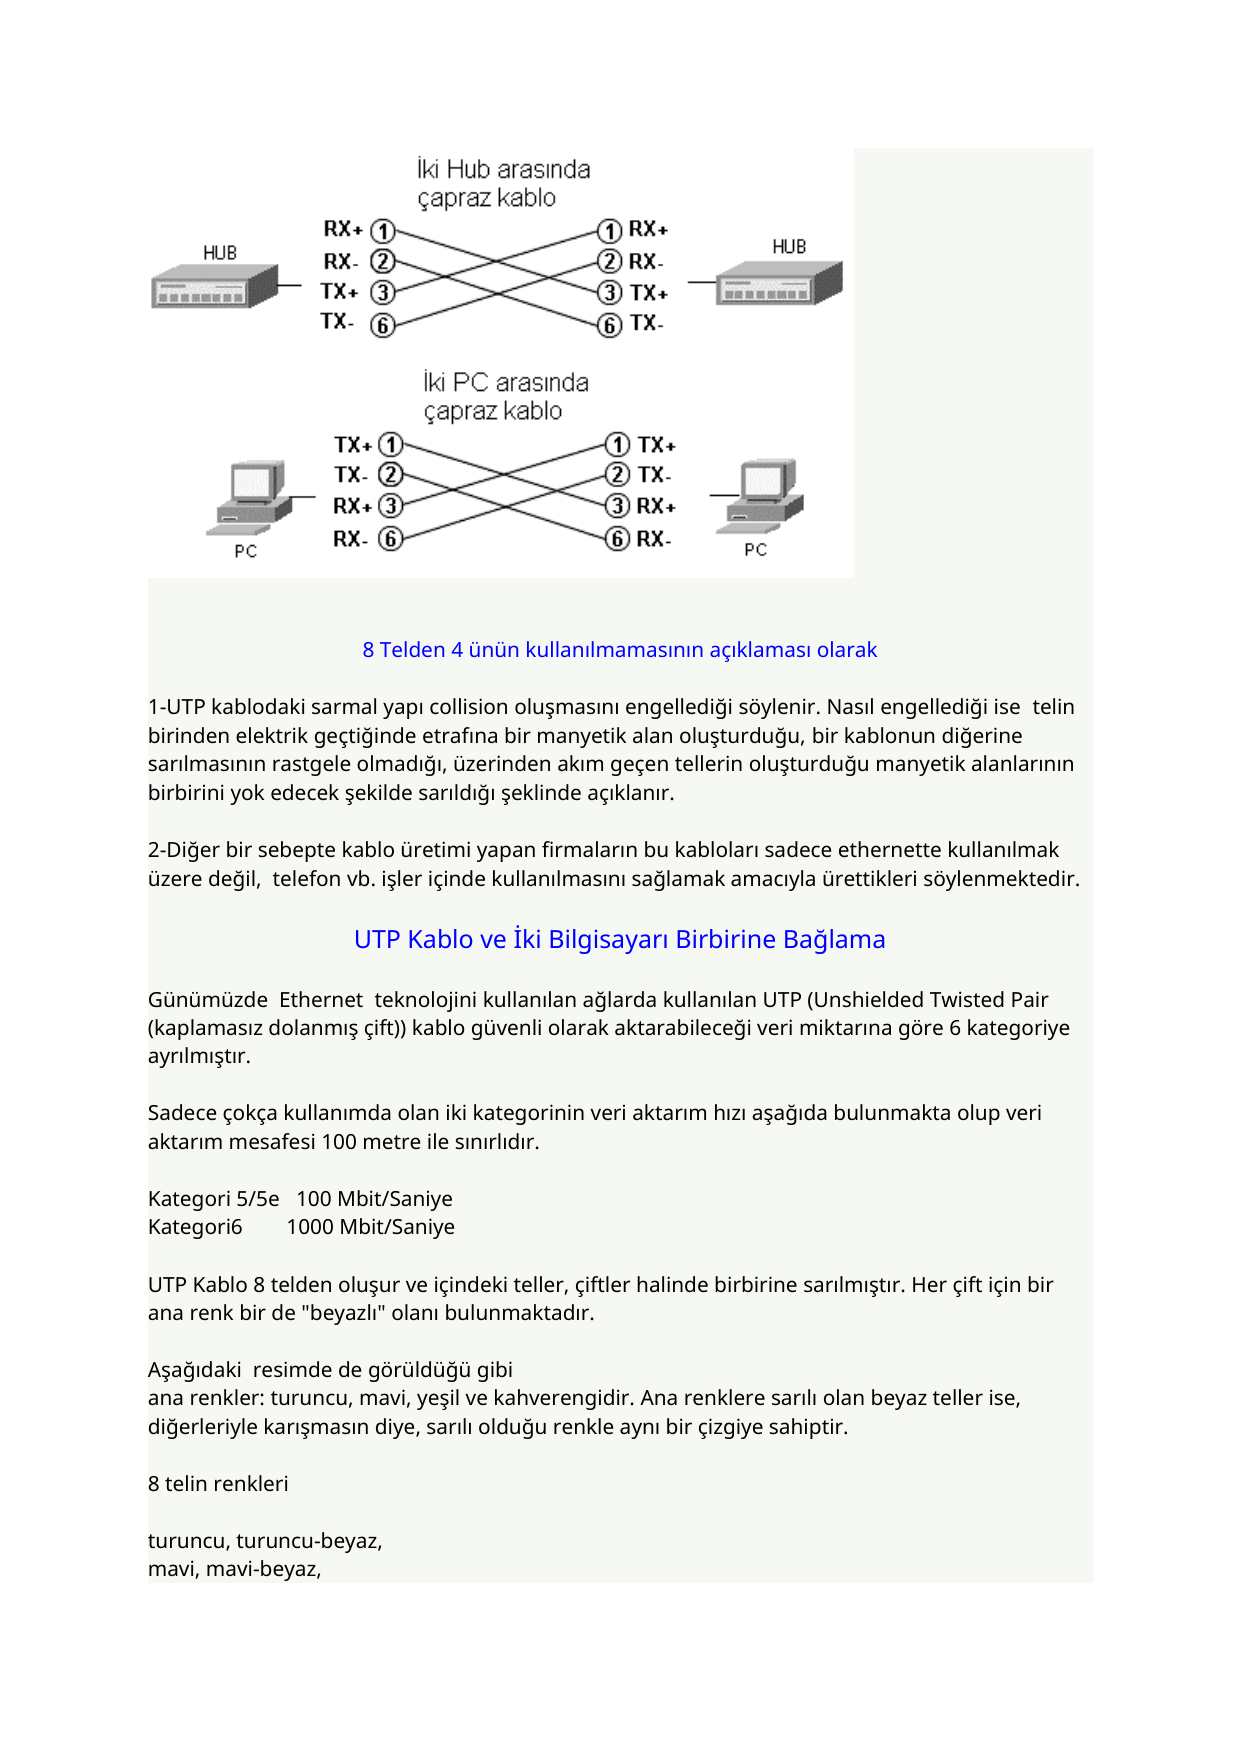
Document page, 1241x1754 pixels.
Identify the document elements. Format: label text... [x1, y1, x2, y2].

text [148, 1270, 1093, 1583]
text UTP Kablo ve İki Bilgisayarı Birbirine Bağlama [148, 921, 1093, 956]
text 1-UTP kablodaki sarmal yapı collision oluşmasını engellediği söylenir. Nasıl engellediği ise telin birinden elektrik geçtiğinde etrafına bir manyetik alan oluşturduğu, bir kablonun diğerine sarılmasının rastgele olmadığı, üzerinden akım geçen tellerin oluşturduğu manyetik alanlarının birbirini yok edecek şekilde sarıldığı şeklinde açıklanır. [148, 692, 1093, 806]
picture [147, 147, 854, 578]
text Günümüzde Ethernet teknolojini kullanılan ağlarda kullanılan UTP (Unshielded Twisted Pair (kaplamasız dolanmış çift)) kablo güvenli olarak aktarabileceği veri miktarına göre 6 kategoriye ayrılmıştır. Sadece çokça kullanımda olan iki kategorinin veri aktarım hızı aşağıda bulunmakta olup veri aktarım mesafesi 100 metre ile sınırlıdır. Kategori 5/5e 100 Mbit/Saniye Kategori6 1000 Mbit/Saniye [148, 985, 1093, 1241]
text 2-Diğer bir sebepte kablo üretimi yapan firmaların bu kabloları sadece ethernette kullanılmak üzere değil, telefon vb. işler içinde kullanılmasını sağlamak amacıyla ürettikleri söylenmektedir. [148, 835, 1093, 892]
text 8 Telden 4 ünün kullanılmamasının açıklaması olarak [148, 606, 1093, 663]
